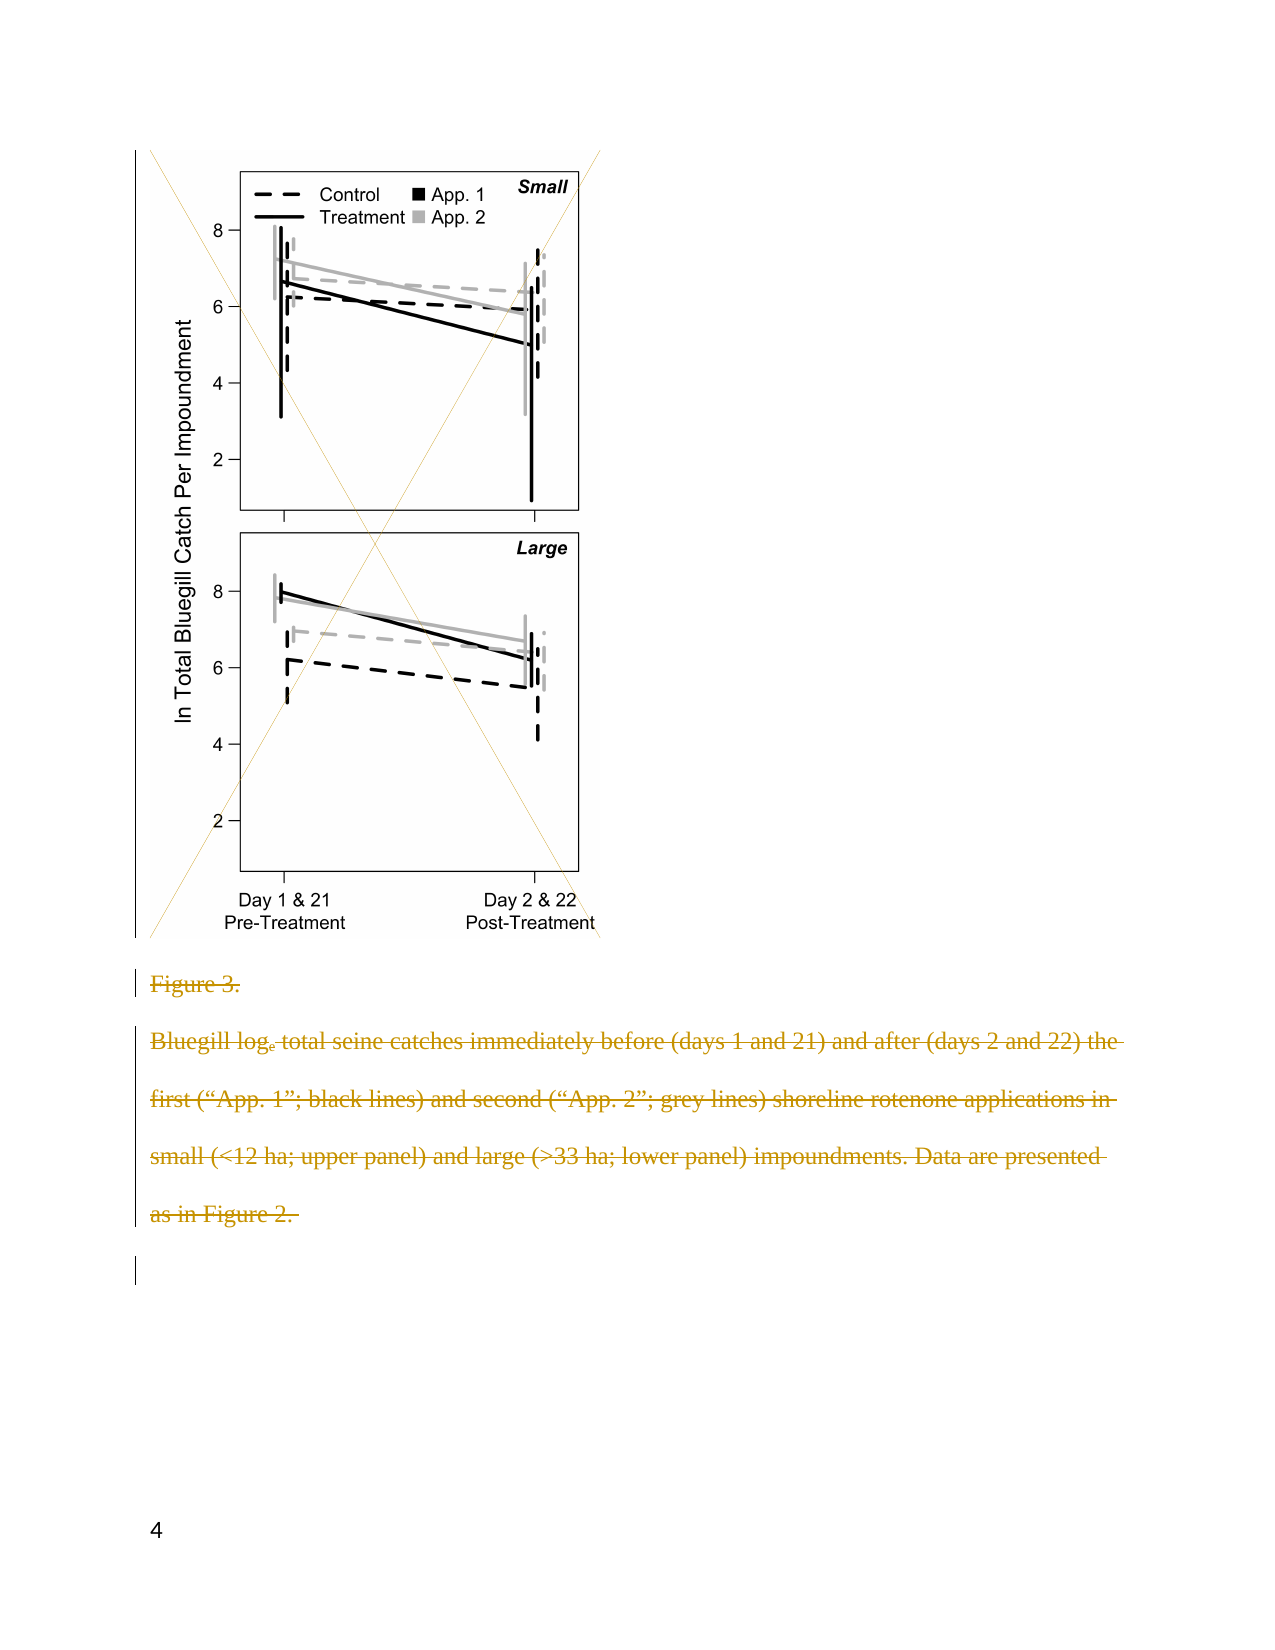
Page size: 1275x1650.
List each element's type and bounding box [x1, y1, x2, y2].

picture [151, 150, 599, 542]
picture [150, 152, 374, 936]
picture [376, 151, 601, 937]
picture [151, 546, 600, 939]
